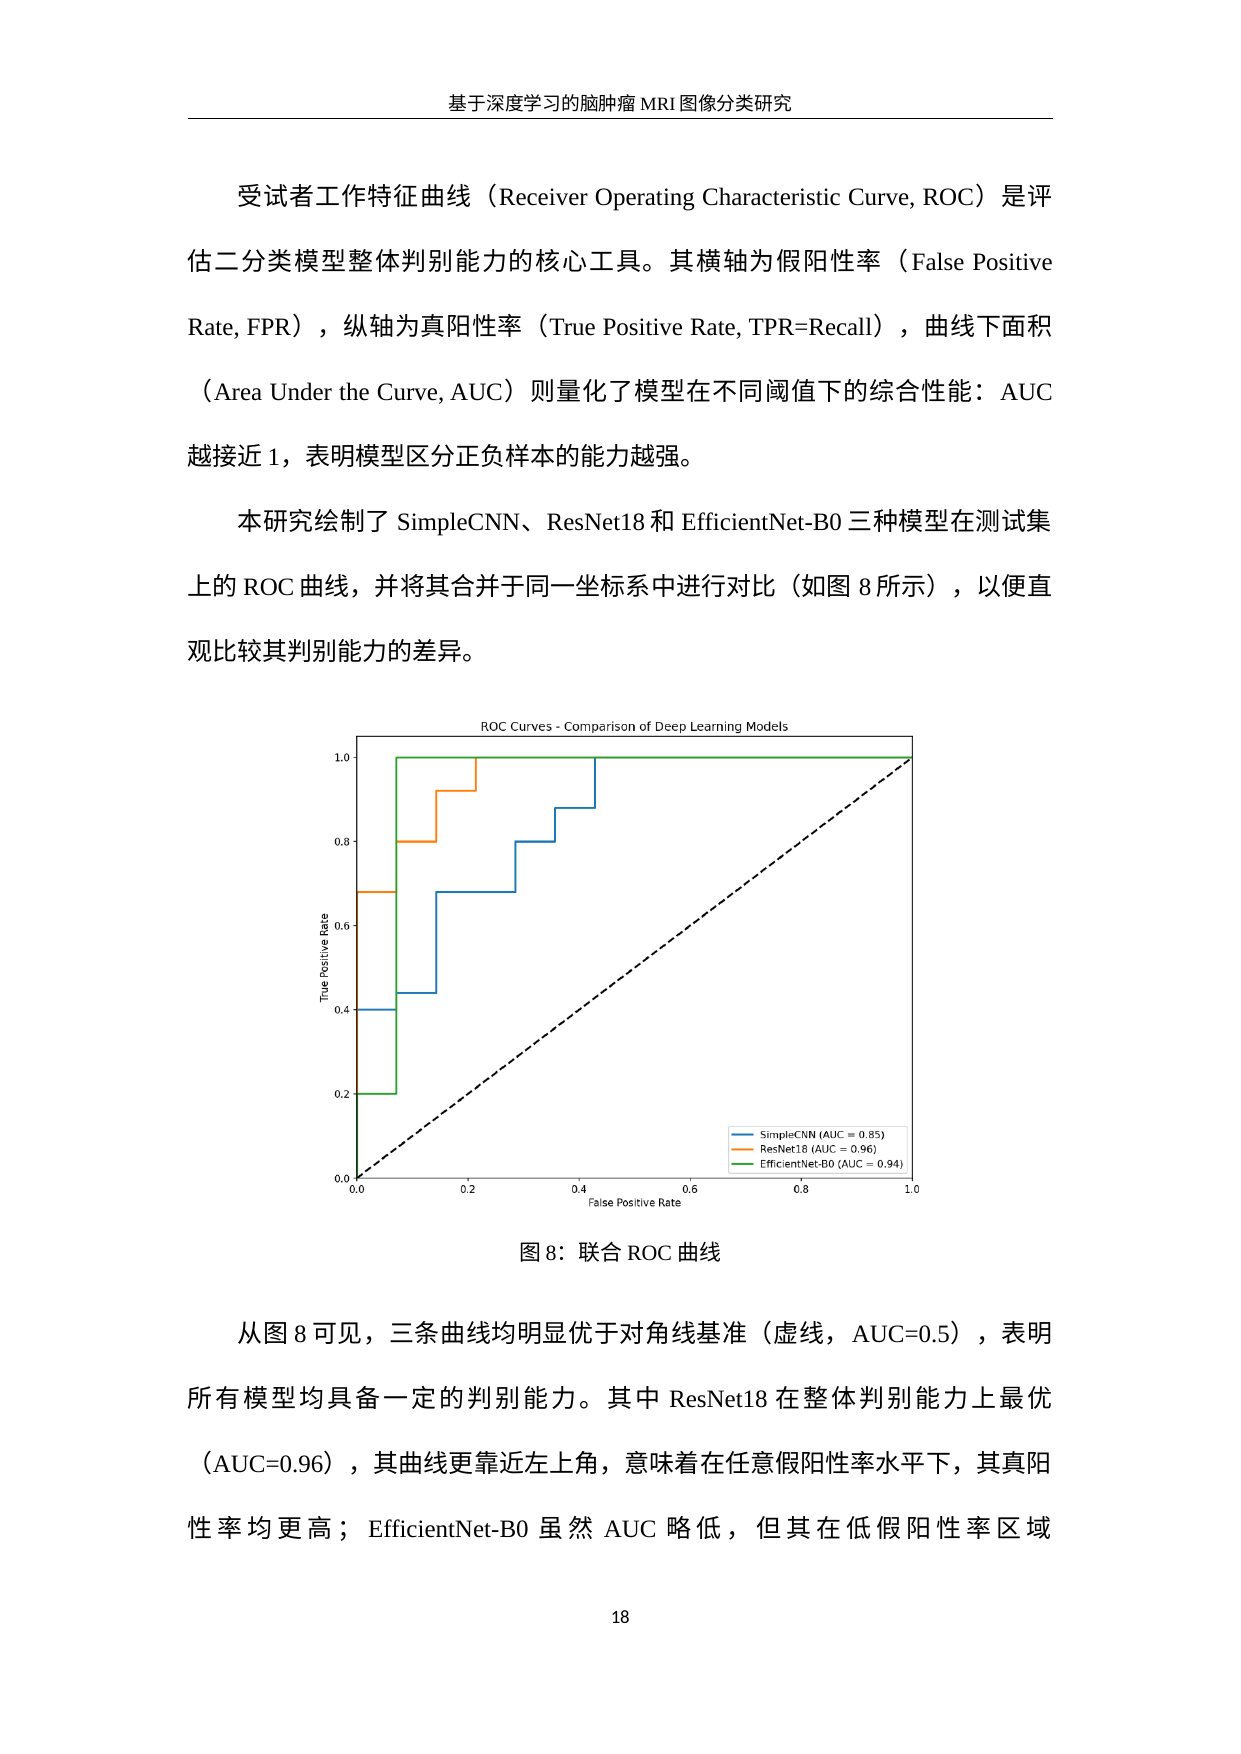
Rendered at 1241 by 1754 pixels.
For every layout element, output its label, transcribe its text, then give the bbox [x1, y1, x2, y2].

text 受试者工作特征曲线（Receiver Operating Characteristic Curve, ROC）是评估二分类模型整体判别能力的核心工具。其横轴为假阳性率（False Positive Rate, FPR），纵轴为真阳性率（True Positive Rate, TPR=Recall），曲线下面积（Area Under the Curve, AUC）则量化了模型在不同阈值下的综合性能：AUC越接近1，表明模型区分正负样本的能力越强。 [187, 162, 1053, 487]
text 图8：联合 ROC 曲线 [187, 1234, 1053, 1267]
text 本研究绘制了SimpleCNN、ResNet18和EfficientNet-B0三种模型在测试集上的ROC曲线，并将其合并于同一坐标系中进行对比（如图8所示），以便直观比较其判别能力的差异。 [187, 487, 1053, 682]
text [187, 1299, 1053, 1559]
picture [313, 714, 927, 1215]
